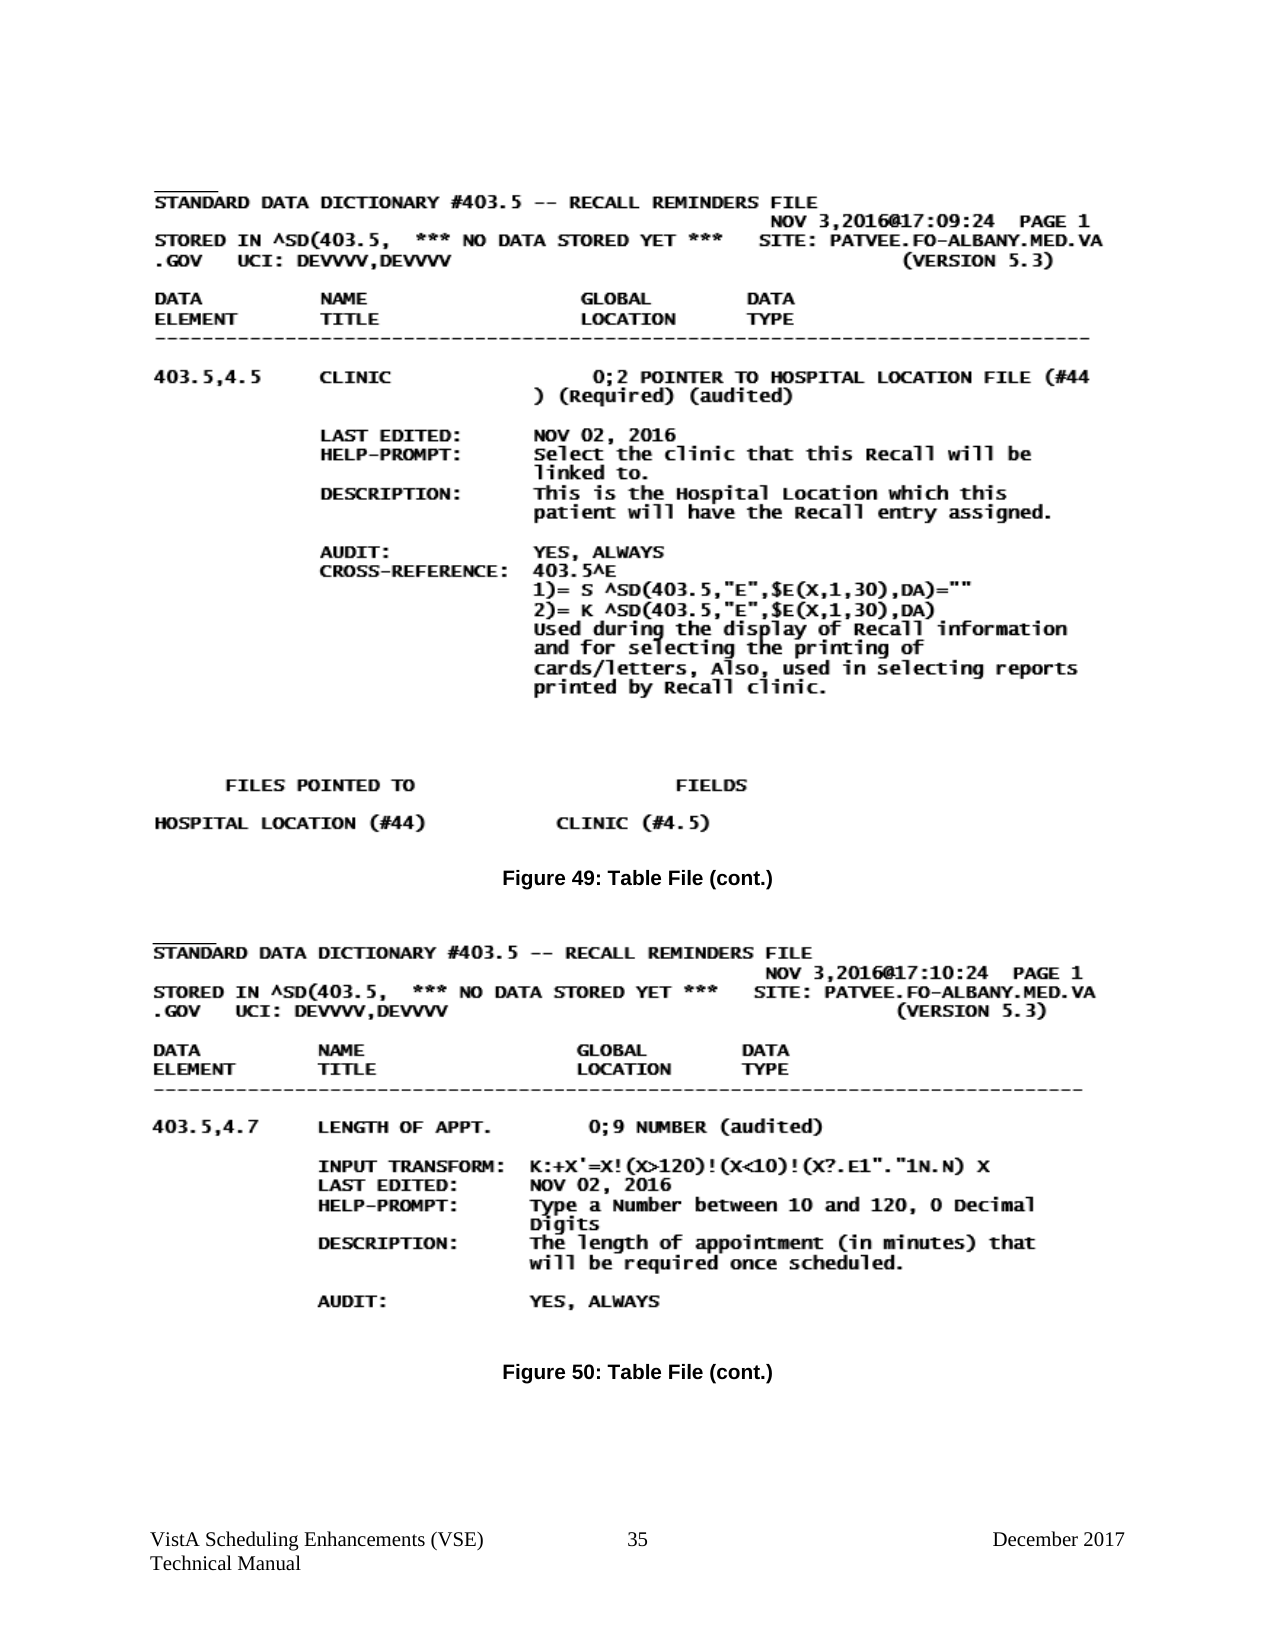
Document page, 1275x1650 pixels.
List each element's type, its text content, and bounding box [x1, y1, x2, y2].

picture [150, 943, 1125, 1348]
picture [150, 191, 1125, 854]
